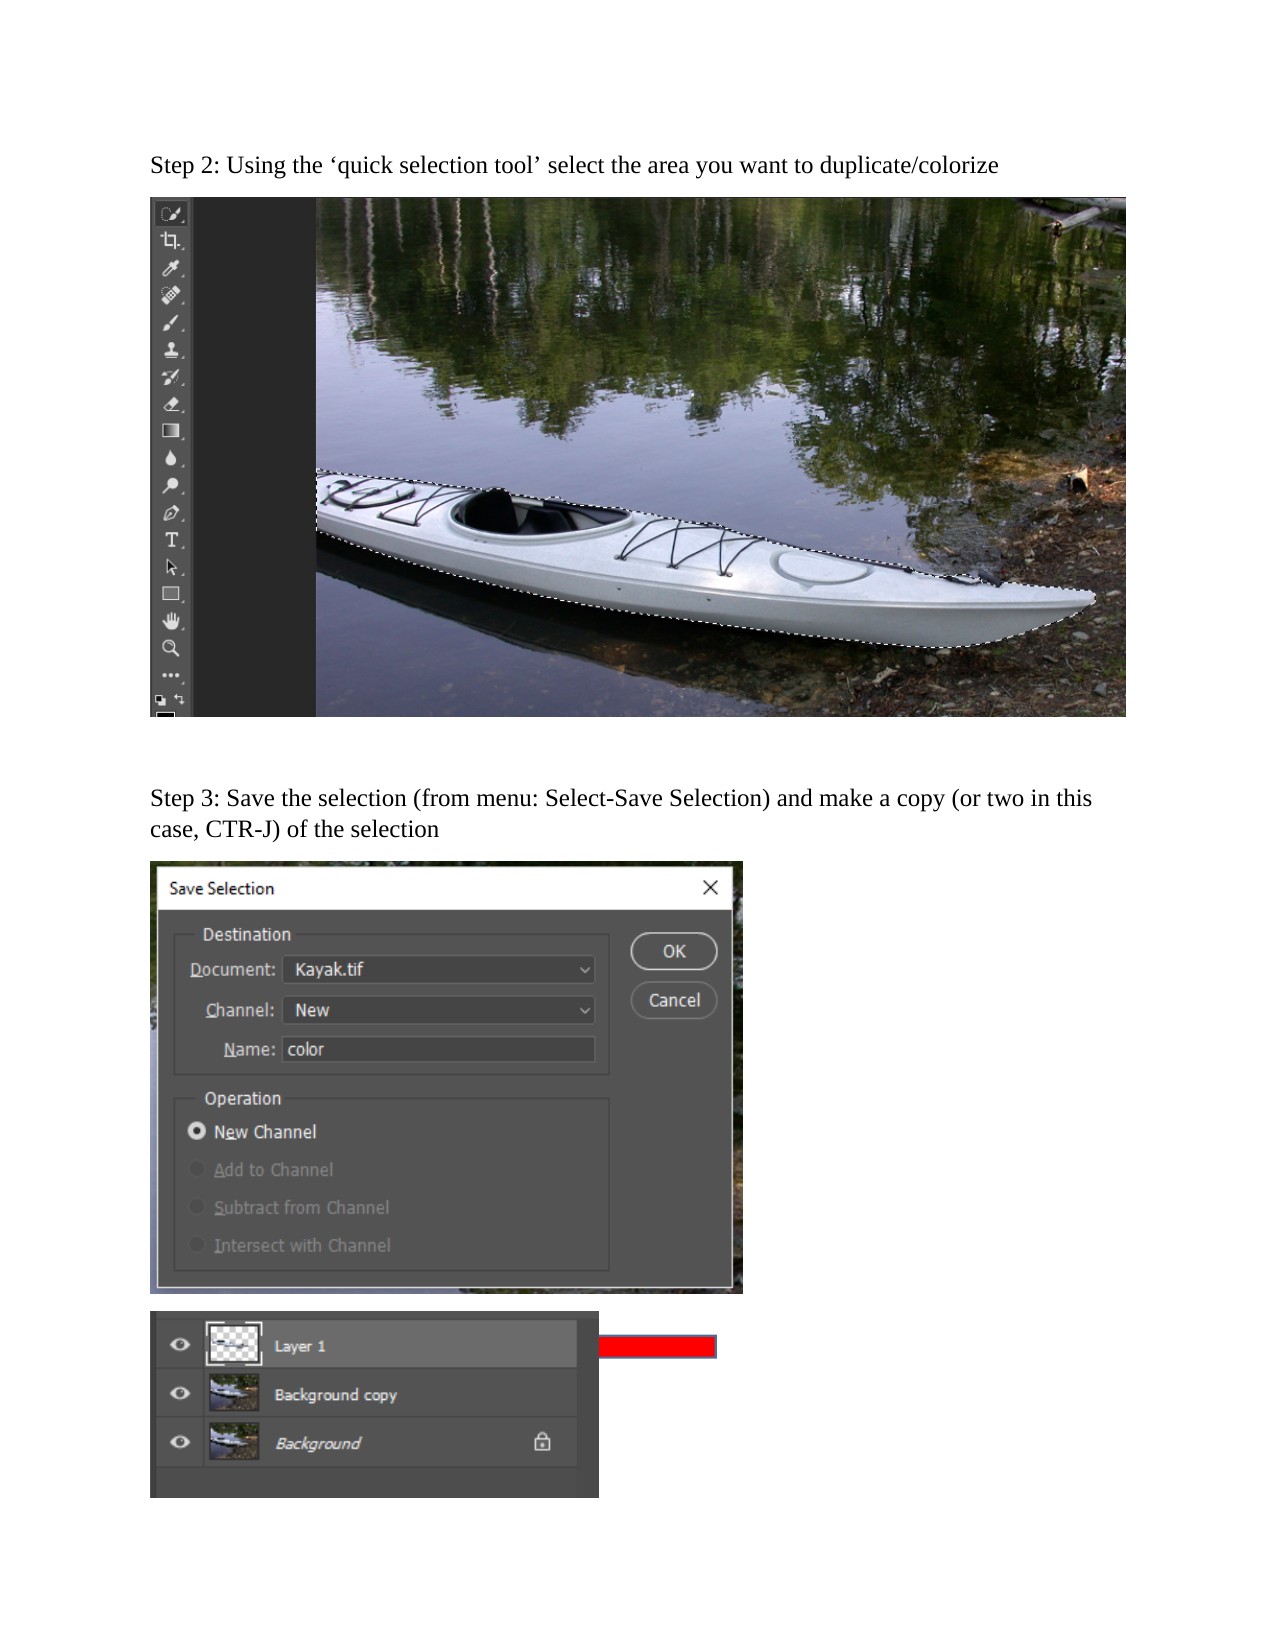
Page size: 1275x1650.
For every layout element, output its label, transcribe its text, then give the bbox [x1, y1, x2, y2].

text Step 3: Save the selection (from menu: Select-Save Selection) and make a copy (or two in this case, CTR-J) of the selection [150, 783, 1125, 843]
picture [150, 1311, 599, 1498]
text Step 2: Using the ‘quick selection tool’ select the area you want to duplicate/colorize [150, 150, 1125, 179]
picture [150, 861, 743, 1294]
picture [150, 197, 1126, 717]
